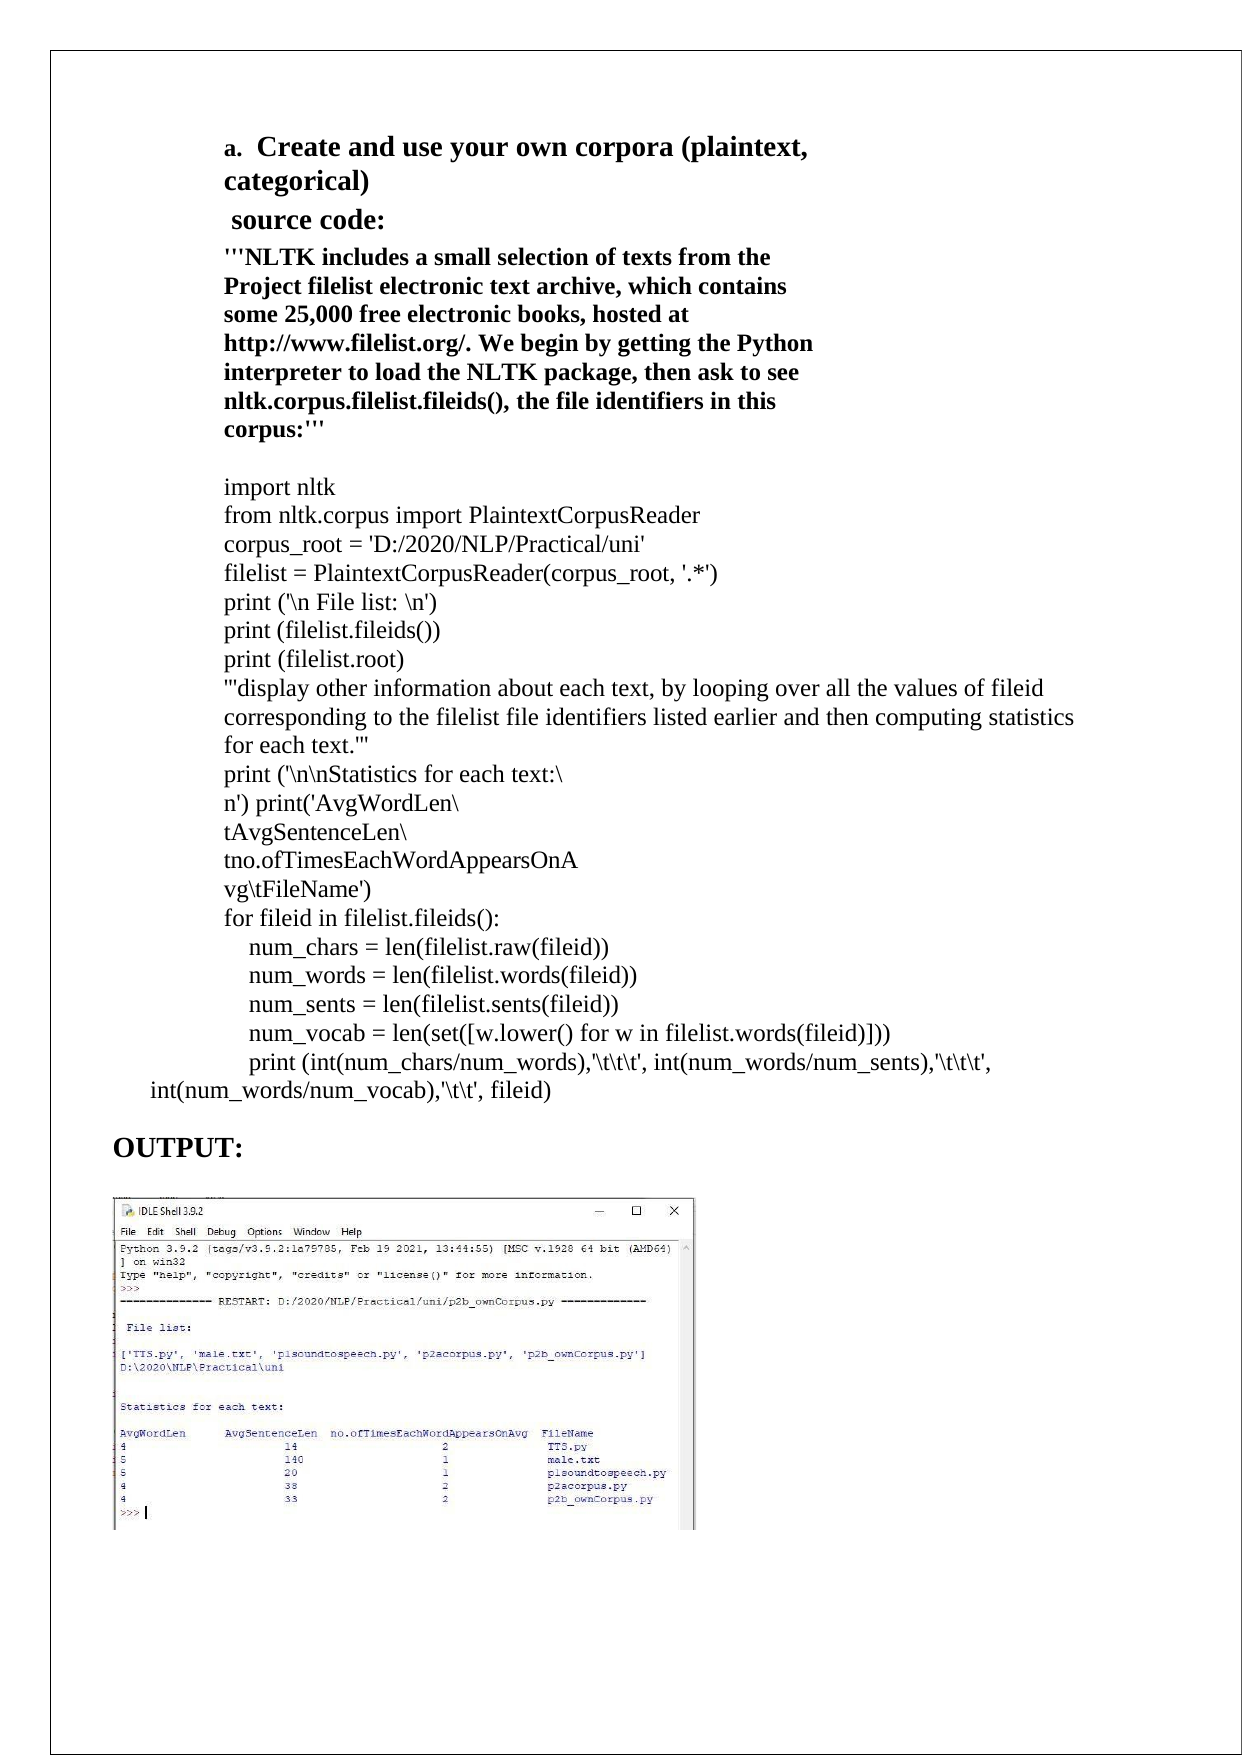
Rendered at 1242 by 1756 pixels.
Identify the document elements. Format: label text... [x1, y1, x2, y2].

subtitle Create and use your own corpora (plaintext, categorical) [224, 129, 839, 196]
text import nltk [224, 472, 1241, 500]
text '''display other information about each text, by looping over all the values of fileid corresponding to the filelist file identifiers listed earlier and then computing statistics for each text.''' [224, 673, 1075, 759]
subtitle '''NLTK includes a small selection of texts from the Project filelist electronic text archive, which contains some 25,000 free electronic books, hosted at http://www.filelist.org/. We begin by getting the Python interpreter to load the NLTK package, then ask to see nltk.corpus.filelist.fileids(), the file identifiers in this corpus:''' [224, 242, 839, 443]
text print ('\n\nStatistics for each text:\n') print('AvgWordLen\tAvgSentenceLen\tno.ofTimesEachWordAppearsOnAvg\tFileName') [224, 759, 587, 903]
text print (int(num_chars/num_words),'\t\t\t', int(num_words/num_sents),'\t\t\t', int(num_words/num_vocab),'\t\t', fileid) [150, 1047, 1241, 1104]
subtitle source code: [224, 202, 839, 236]
text num_chars = len(filelist.raw(fileid)) num_words = len(filelist.words(fileid)) num_sents = len(filelist.sents(fileid)) [249, 932, 639, 1018]
text filelist = PlaintextCorpusReader(corpus_root, '.*') print ('\n File list: \n') [224, 558, 720, 616]
text OUTPUT: [112, 1131, 1241, 1164]
text from nltk.corpus import PlaintextCorpusReader [224, 500, 1241, 529]
text corpus_root = 'D:/2020/NLP/Practical/uni' [224, 529, 1241, 558]
text num_vocab = len(set([w.lower() for w in filelist.words(fileid)])) [249, 1018, 1241, 1047]
text for fileid in filelist.fileids(): [224, 903, 587, 932]
picture [112, 1197, 697, 1530]
text print (filelist.fileids()) print (filelist.root) [224, 616, 477, 673]
